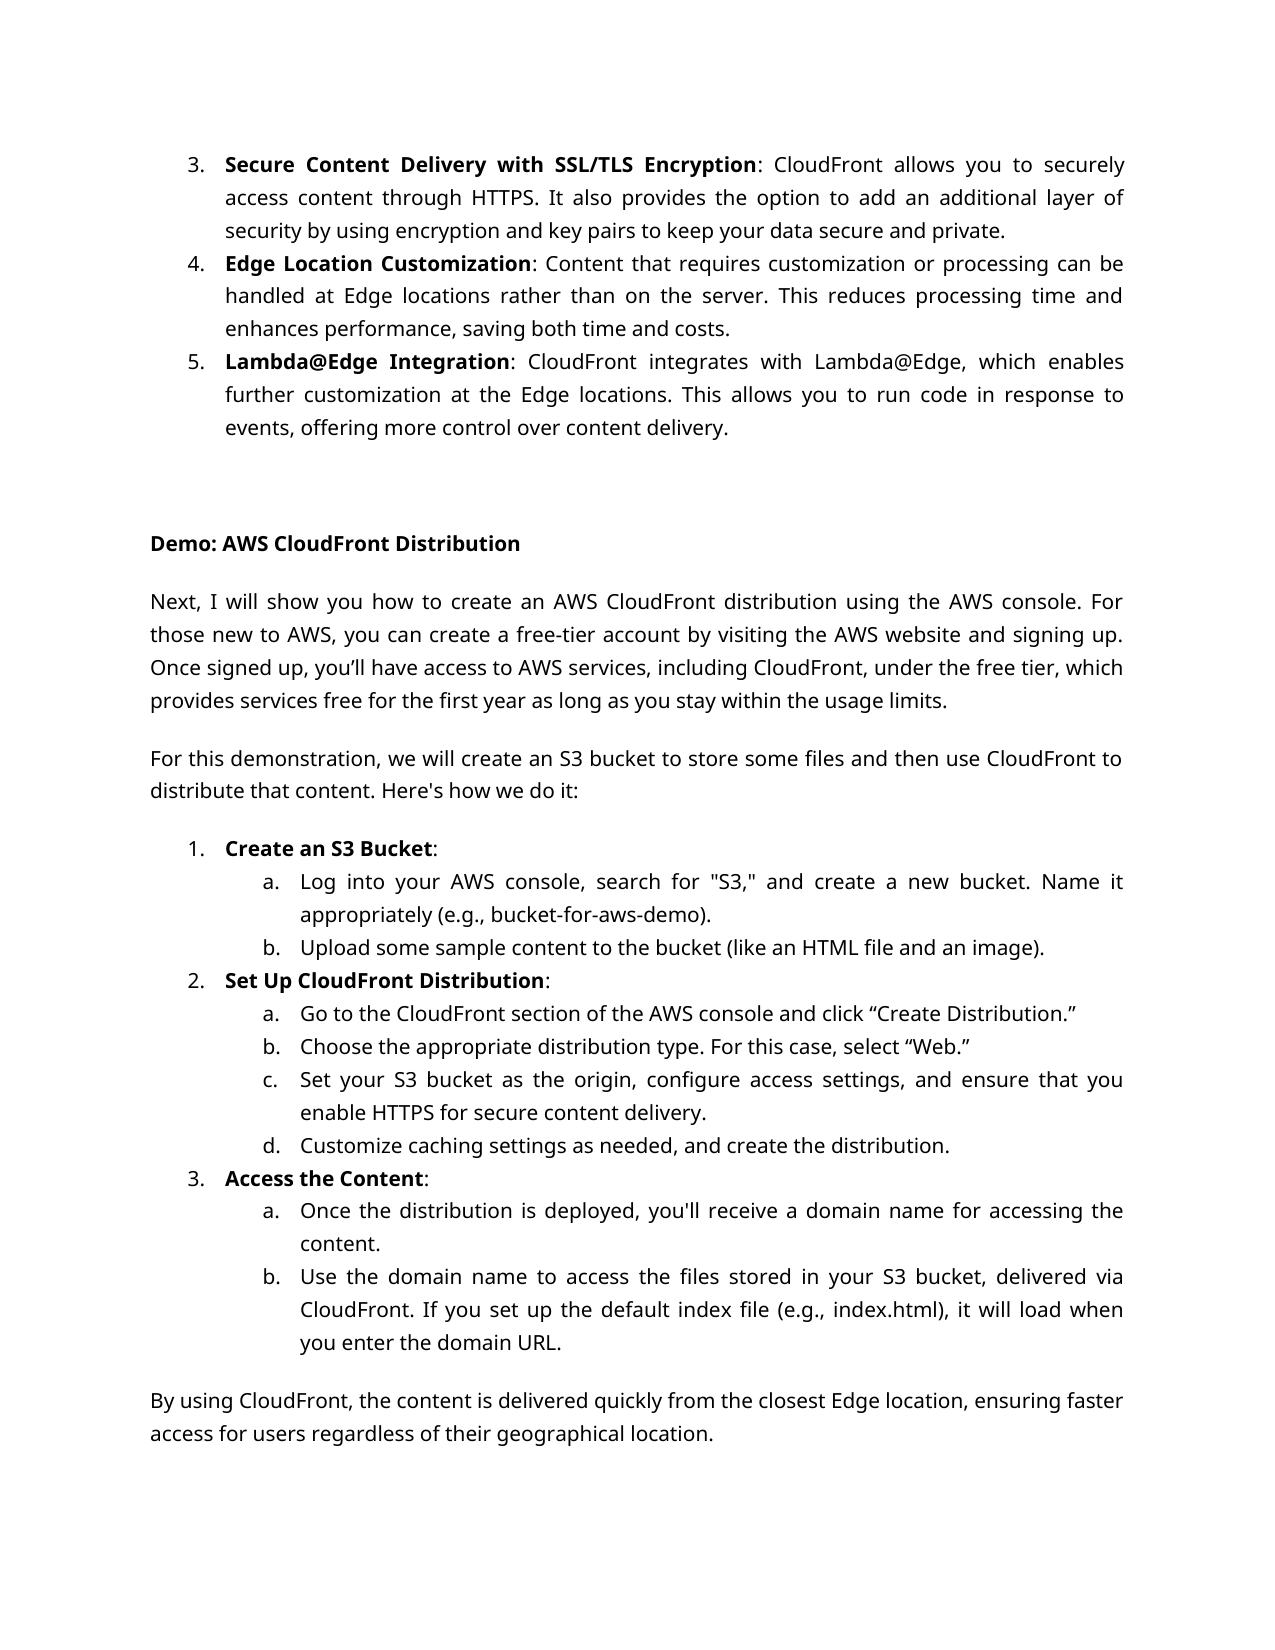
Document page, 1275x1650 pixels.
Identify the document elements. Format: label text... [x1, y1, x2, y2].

list Edge Location Customization: Content that requires customization or processing can be handled at Edge locations rather than on the server. This reduces processing time and enhances performance, saving both time and costs. [187, 249, 1125, 343]
list Go to the CloudFront section of the AWS console and click “Create Distribution.” [262, 999, 1125, 1028]
list Lambda@Edge Integration: CloudFront integrates with Lambda@Edge, which enables further customization at the Edge locations. This allows you to run code in response to events, offering more control over content delivery. [187, 347, 1125, 442]
text Next, I will show you how to create an AWS CloudFront distribution using the AWS console. For those new to AWS, you can create a free-tier account by visiting the AWS website and signing up. Once signed up, you’ll have access to AWS services, including CloudFront, under the free tier, which provides services free for the first year as long as you stay within the usage limits. [150, 587, 1125, 714]
list Create an S3 Bucket: [187, 834, 1125, 863]
list Use the domain name to access the files stored in your S3 bucket, delivered via CloudFront. If you set up the default index file (e.g., index.html), it will load when you enter the domain URL. [262, 1262, 1125, 1357]
list Once the distribution is deployed, you'll receive a domain name for accessing the content. [262, 1197, 1125, 1258]
text Demo: AWS CloudFront Distribution [150, 529, 1125, 558]
list Access the Content: [187, 1164, 1125, 1192]
list Upload some sample content to the bucket (like an HTML file and an image). [262, 933, 1125, 962]
text By using CloudFront, the content is delivered quickly from the closest Edge location, ensuring faster access for users regardless of their geographical location. [150, 1386, 1125, 1448]
list Set your S3 bucket as the origin, configure access settings, and ensure that you enable HTTPS for secure content delivery. [262, 1065, 1125, 1126]
list Customize caching settings as needed, and create the distribution. [262, 1131, 1125, 1159]
list Set Up CloudFront Distribution: [187, 966, 1125, 995]
text For this demonstration, we will create an S3 bucket to store some files and then use CloudFront to distribute that content. Here's how we do it: [150, 744, 1125, 805]
list Secure Content Delivery with SSL/TLS Encryption: CloudFront allows you to securely access content through HTTPS. It also provides the option to add an additional layer of security by using encryption and key pairs to keep your data secure and private. [187, 150, 1125, 244]
list Log into your AWS console, search for "S3," and create a new bucket. Name it appropriately (e.g., bucket-for-aws-demo). [262, 867, 1125, 929]
list Choose the appropriate distribution type. For this case, select “Web.” [262, 1032, 1125, 1061]
